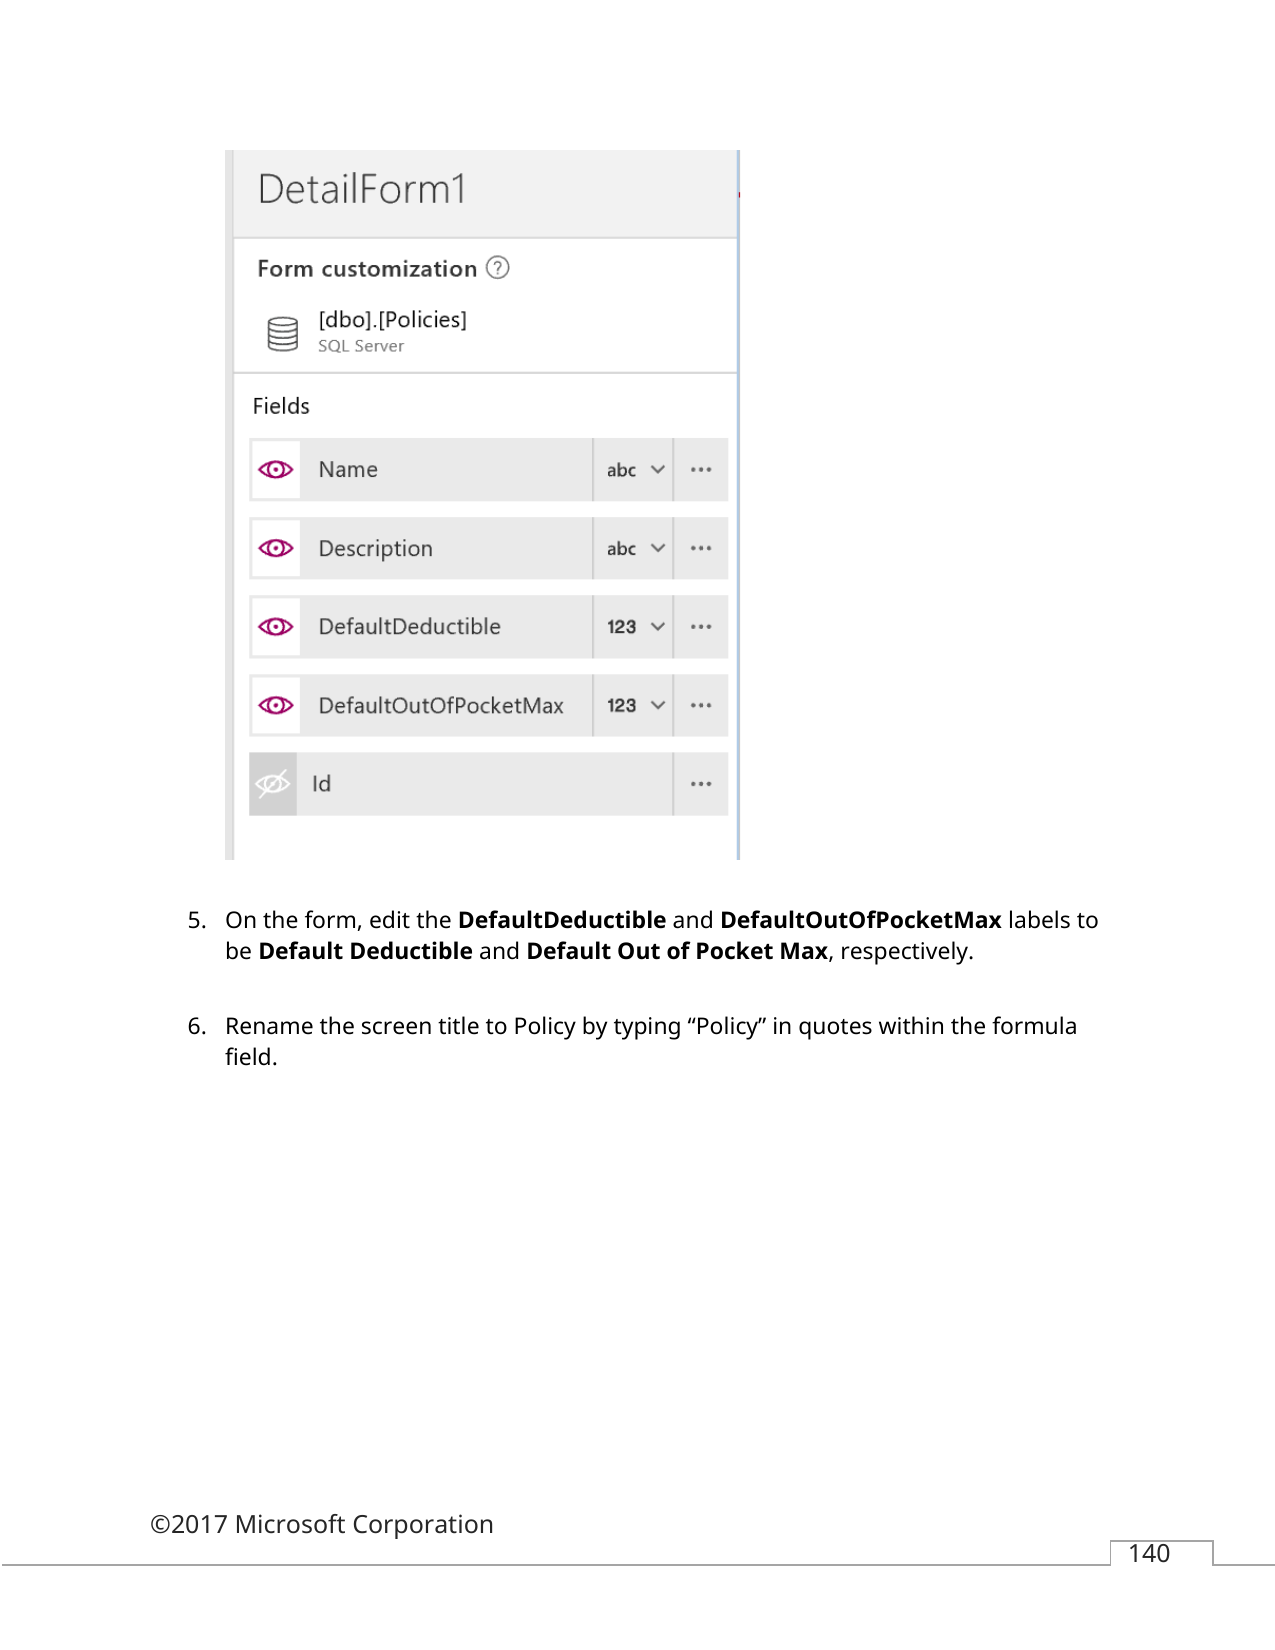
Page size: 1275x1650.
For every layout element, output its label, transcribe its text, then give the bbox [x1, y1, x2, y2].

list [187, 150, 1125, 891]
list On the form, edit the DefaultDeductible and DefaultOutOfPocketMax labels to be Default Deductible and Default Out of Pocket Max, respectively. [187, 903, 1125, 997]
list Rename the screen title to Policy by typing “Policy” in quotes within the formula field. [187, 1010, 1125, 1103]
picture [225, 150, 740, 860]
